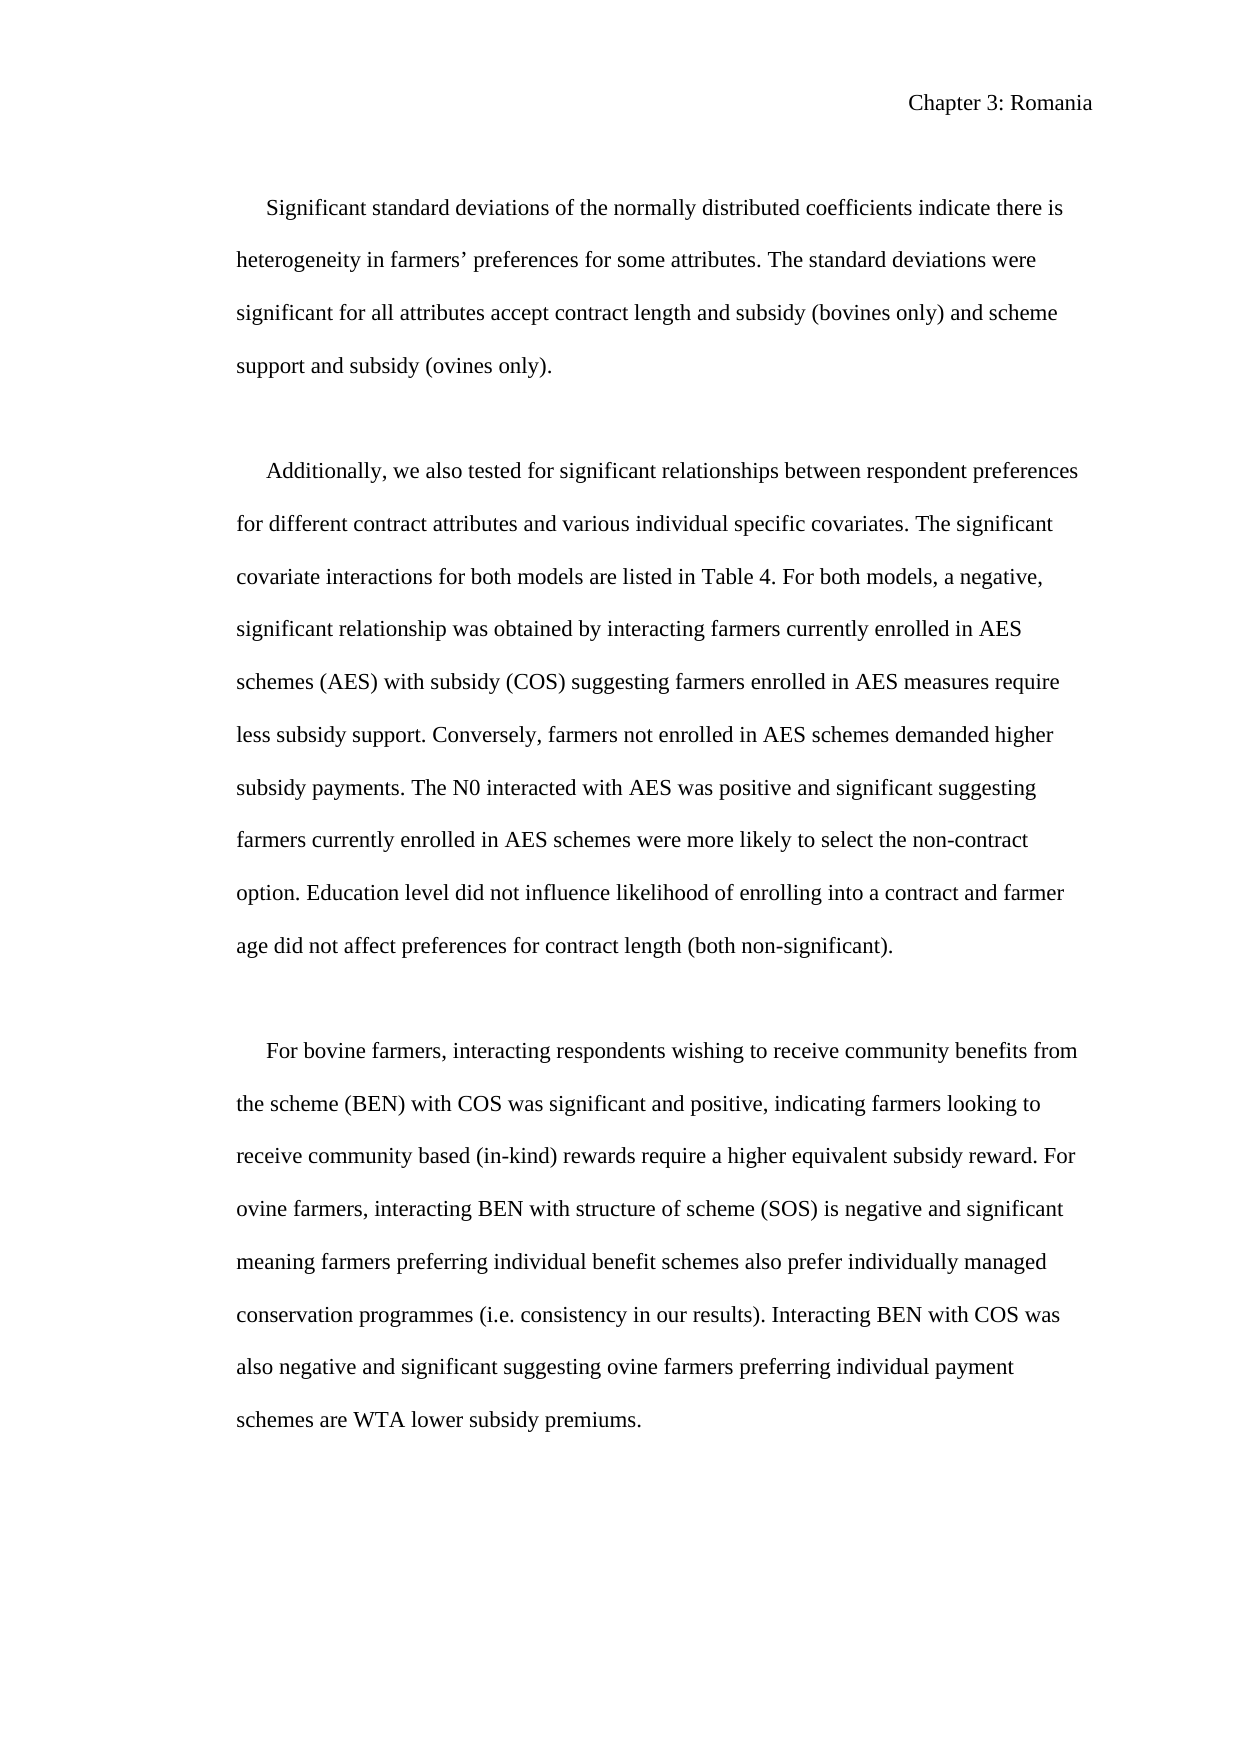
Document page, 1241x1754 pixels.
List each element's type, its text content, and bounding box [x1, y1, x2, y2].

text Additionally, we also tested for significant relationships between respondent preferences for different contract attributes and various individual specific covariates. The significant covariate interactions for both models are listed in Table 4. For both models, a negative, significant relationship was obtained by interacting farmers currently enrolled in AES schemes (AES) with subsidy (COS) suggesting farmers enrolled in AES measures require less subsidy support. Conversely, farmers not enrolled in AES schemes demanded higher subsidy payments. The N0 interacted with AES was positive and significant suggesting farmers currently enrolled in AES schemes were more likely to select the non-contract option. Education level did not influence likelihood of enrolling into a contract and farmer age did not affect preferences for contract length (both non-significant). [236, 457, 1092, 958]
text Significant standard deviations of the normally distributed coefficients indicate there is heterogeneity in farmers’ preferences for some attributes. The standard deviations were significant for all attributes accept contract length and subsidy (bovines only) and scheme support and subsidy (ovines only). [236, 194, 1092, 378]
text For bovine farmers, interacting respondents wishing to receive community benefits from the scheme (BEN) with COS was significant and positive, indicating farmers looking to receive community based (in-kind) rewards require a higher equivalent subsidy reward. For ovine farmers, interacting BEN with structure of scheme (SOS) is negative and significant meaning farmers preferring individual benefit schemes also prefer individually managed conservation programmes (i.e. consistency in our results). Interacting BEN with COS was also negative and significant suggesting ovine farmers preferring individual payment schemes are WTA lower subsidy premiums. [236, 1037, 1092, 1432]
